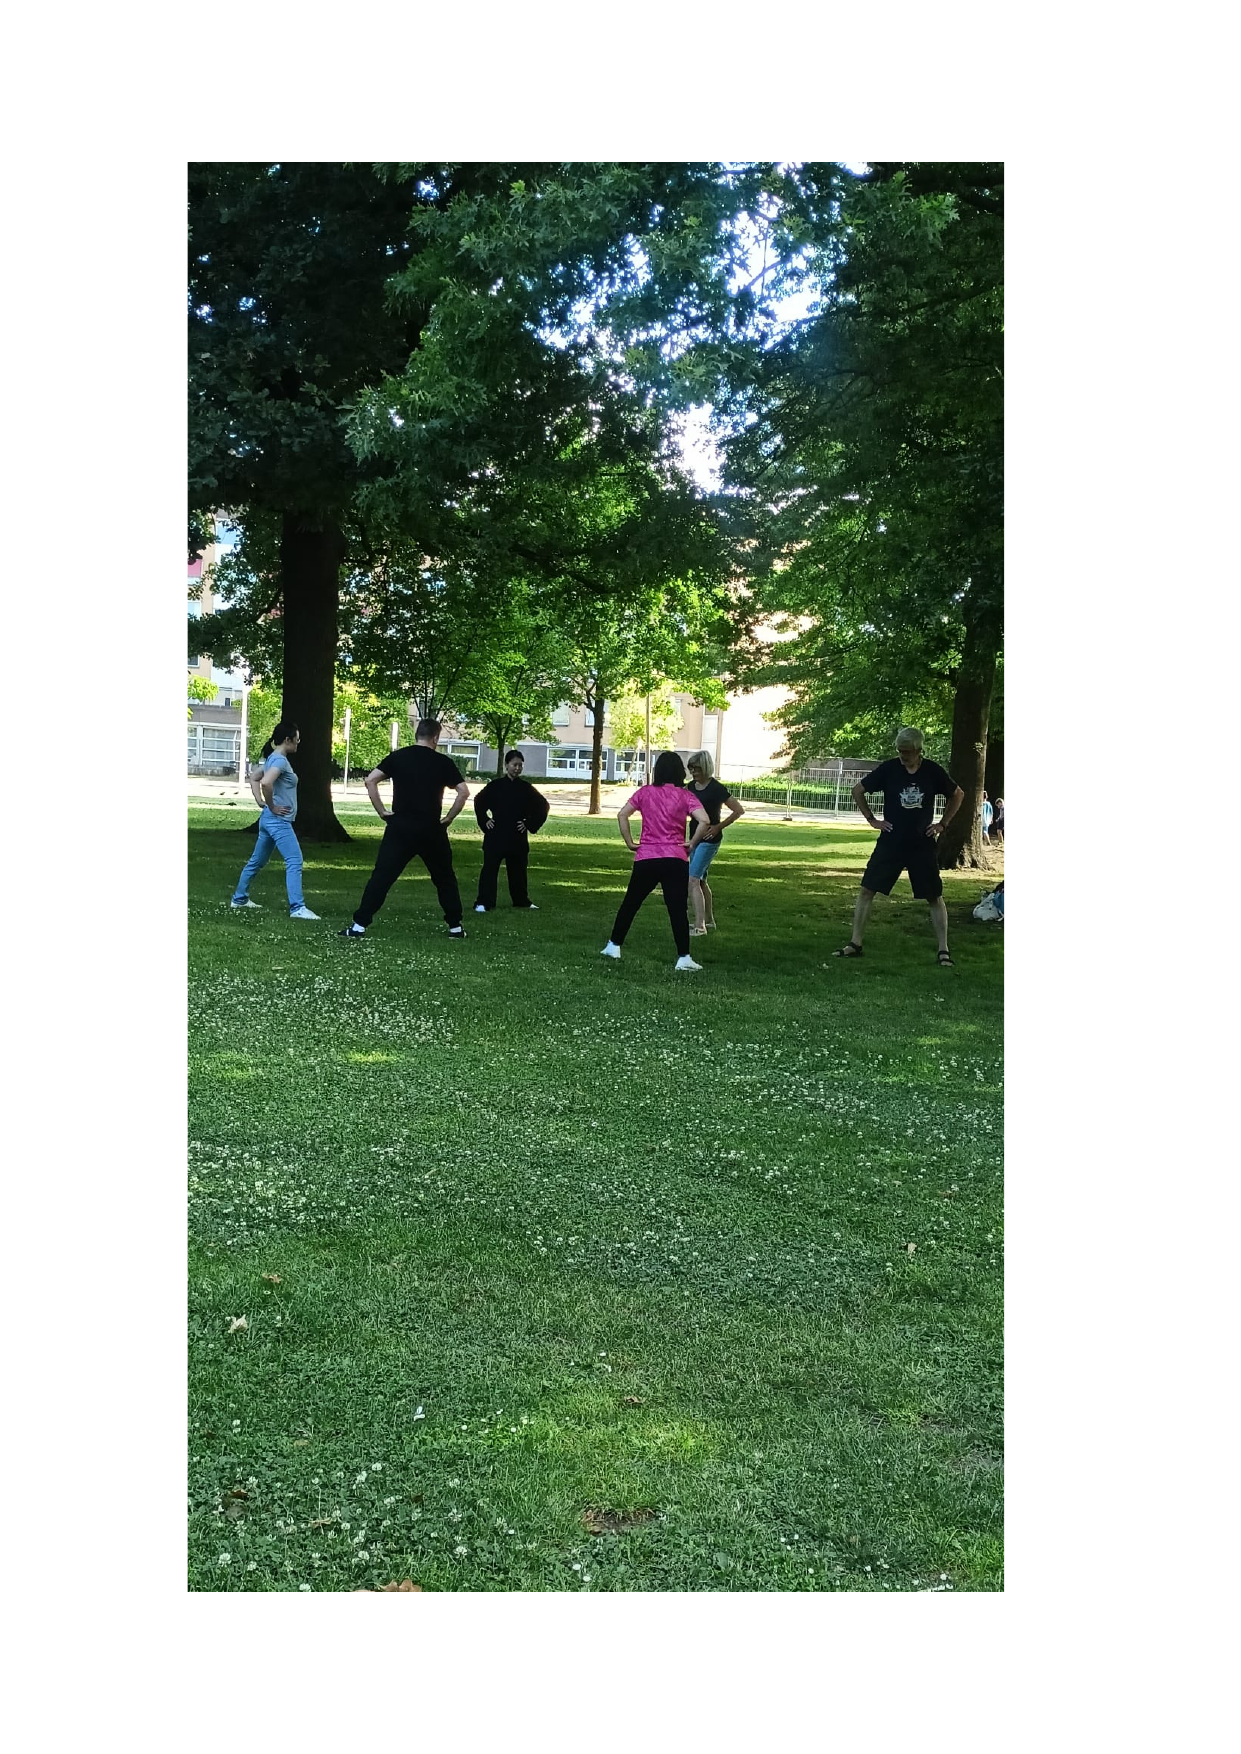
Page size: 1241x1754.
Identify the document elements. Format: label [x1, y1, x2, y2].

picture [187, 162, 1005, 1592]
